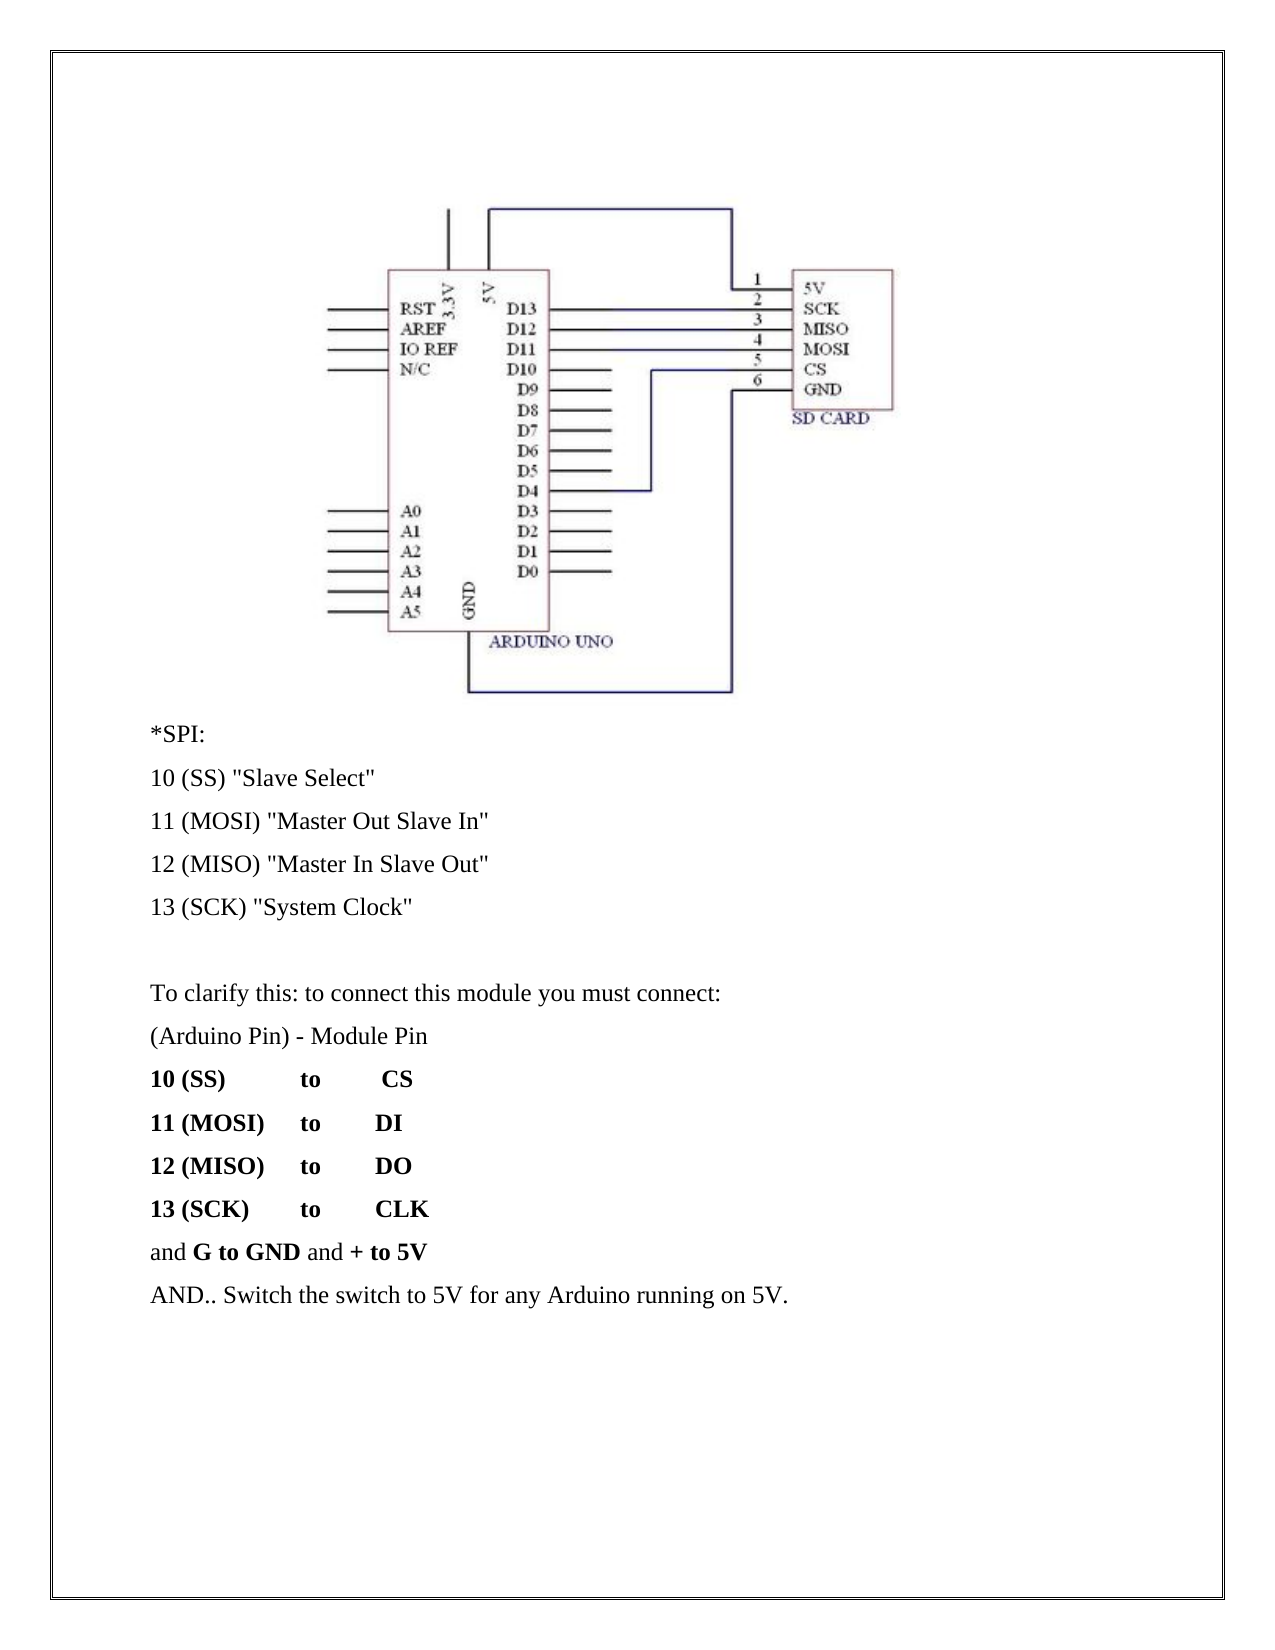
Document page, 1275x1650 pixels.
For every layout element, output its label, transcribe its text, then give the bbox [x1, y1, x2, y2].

text *SPI: 10 (SS) "Slave Select" 11 (MOSI) "Master Out Slave In" 12 (MISO) "Master In Slave Out" 13 (SCK) "System Clock" To clarify this: to connect this module you must connect: (Arduino Pin) - Module Pin 10 (SS) to CS 11 (MOSI) to DI 12 (MISO) to DO 13 (SCK) to CLK and G to GND and + to 5V AND.. Switch the switch to 5V for any Arduino running on 5V. [150, 719, 1125, 1309]
picture [300, 193, 926, 706]
